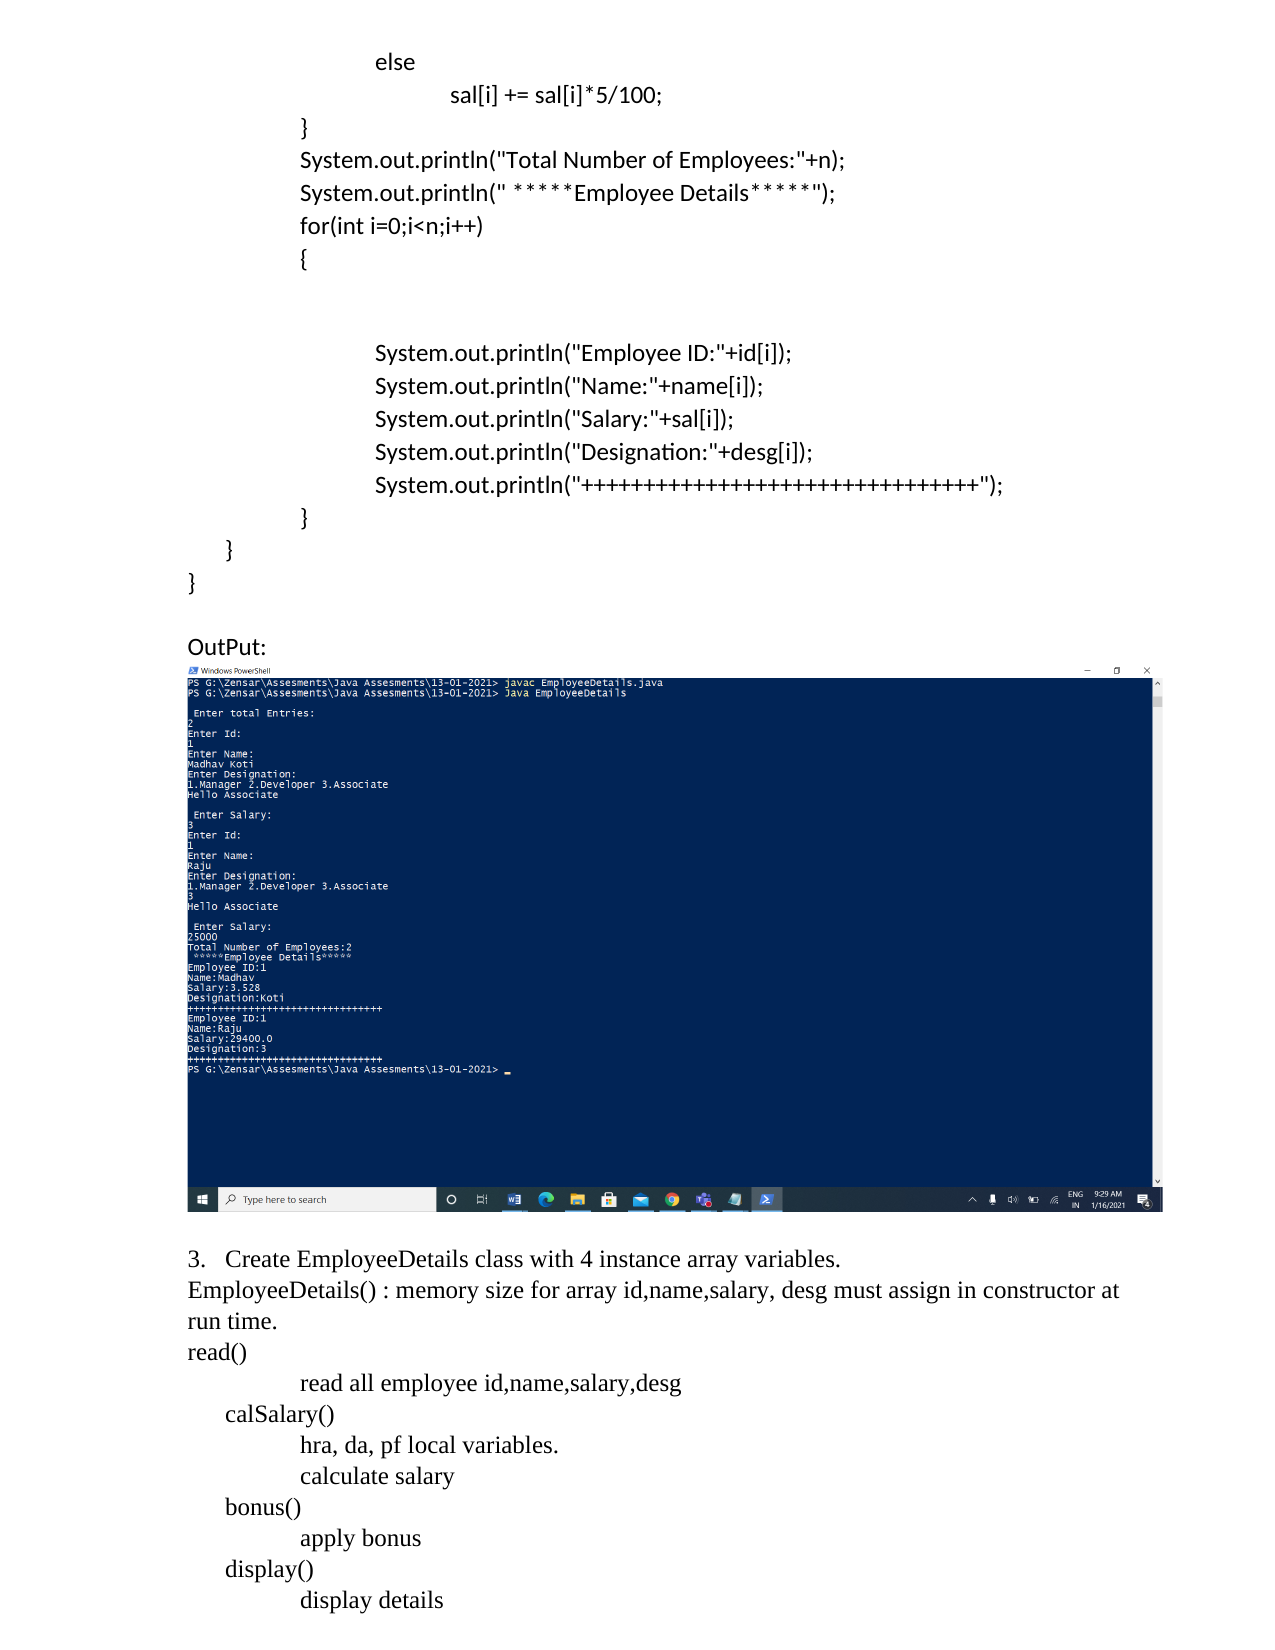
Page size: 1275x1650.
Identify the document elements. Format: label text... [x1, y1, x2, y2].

text display details [150, 1586, 1125, 1614]
text System.out.println("Employee ID:"+id[i]); [187, 337, 1125, 368]
text System.out.println("++++++++++++++++++++++++++++++++"); [187, 469, 1125, 499]
text sal[i] += sal[i]*5/100; [187, 79, 1125, 109]
text read all employee id,name,salary,desg [150, 1368, 1125, 1397]
text hra, da, pf local variables. [150, 1430, 1125, 1459]
text for(int i=0;i<n;i++) [187, 210, 1125, 241]
text System.out.println("Total Number of Employees:"+n); [187, 144, 1125, 175]
text } [187, 567, 1125, 598]
text display() [150, 1554, 1125, 1583]
text } [187, 502, 1125, 532]
text System.out.println("Name:"+name[i]); [187, 370, 1125, 401]
text apply bonus [150, 1523, 1125, 1552]
text OutPut: [187, 631, 1125, 663]
text calSalary() [150, 1399, 1125, 1428]
text } [187, 112, 1125, 142]
picture [187, 663, 1163, 1212]
text System.out.println("Designation:"+desg[i]); [187, 436, 1125, 466]
text System.out.println(" *****Employee Details*****"); [187, 177, 1125, 208]
text { [187, 243, 1125, 274]
text calculate salary [150, 1461, 1125, 1490]
text else [187, 46, 1125, 76]
list Create EmployeeDetails class with 4 instance array variables. [187, 1244, 1125, 1273]
text EmployeeDetails() : memory size for array id,name,salary, desg must assign in constructor at run time. [187, 1275, 1125, 1335]
text } [187, 534, 1125, 565]
text bonus() [150, 1492, 1125, 1521]
text read() [150, 1337, 1125, 1366]
text System.out.println("Salary:"+sal[i]); [187, 403, 1125, 433]
